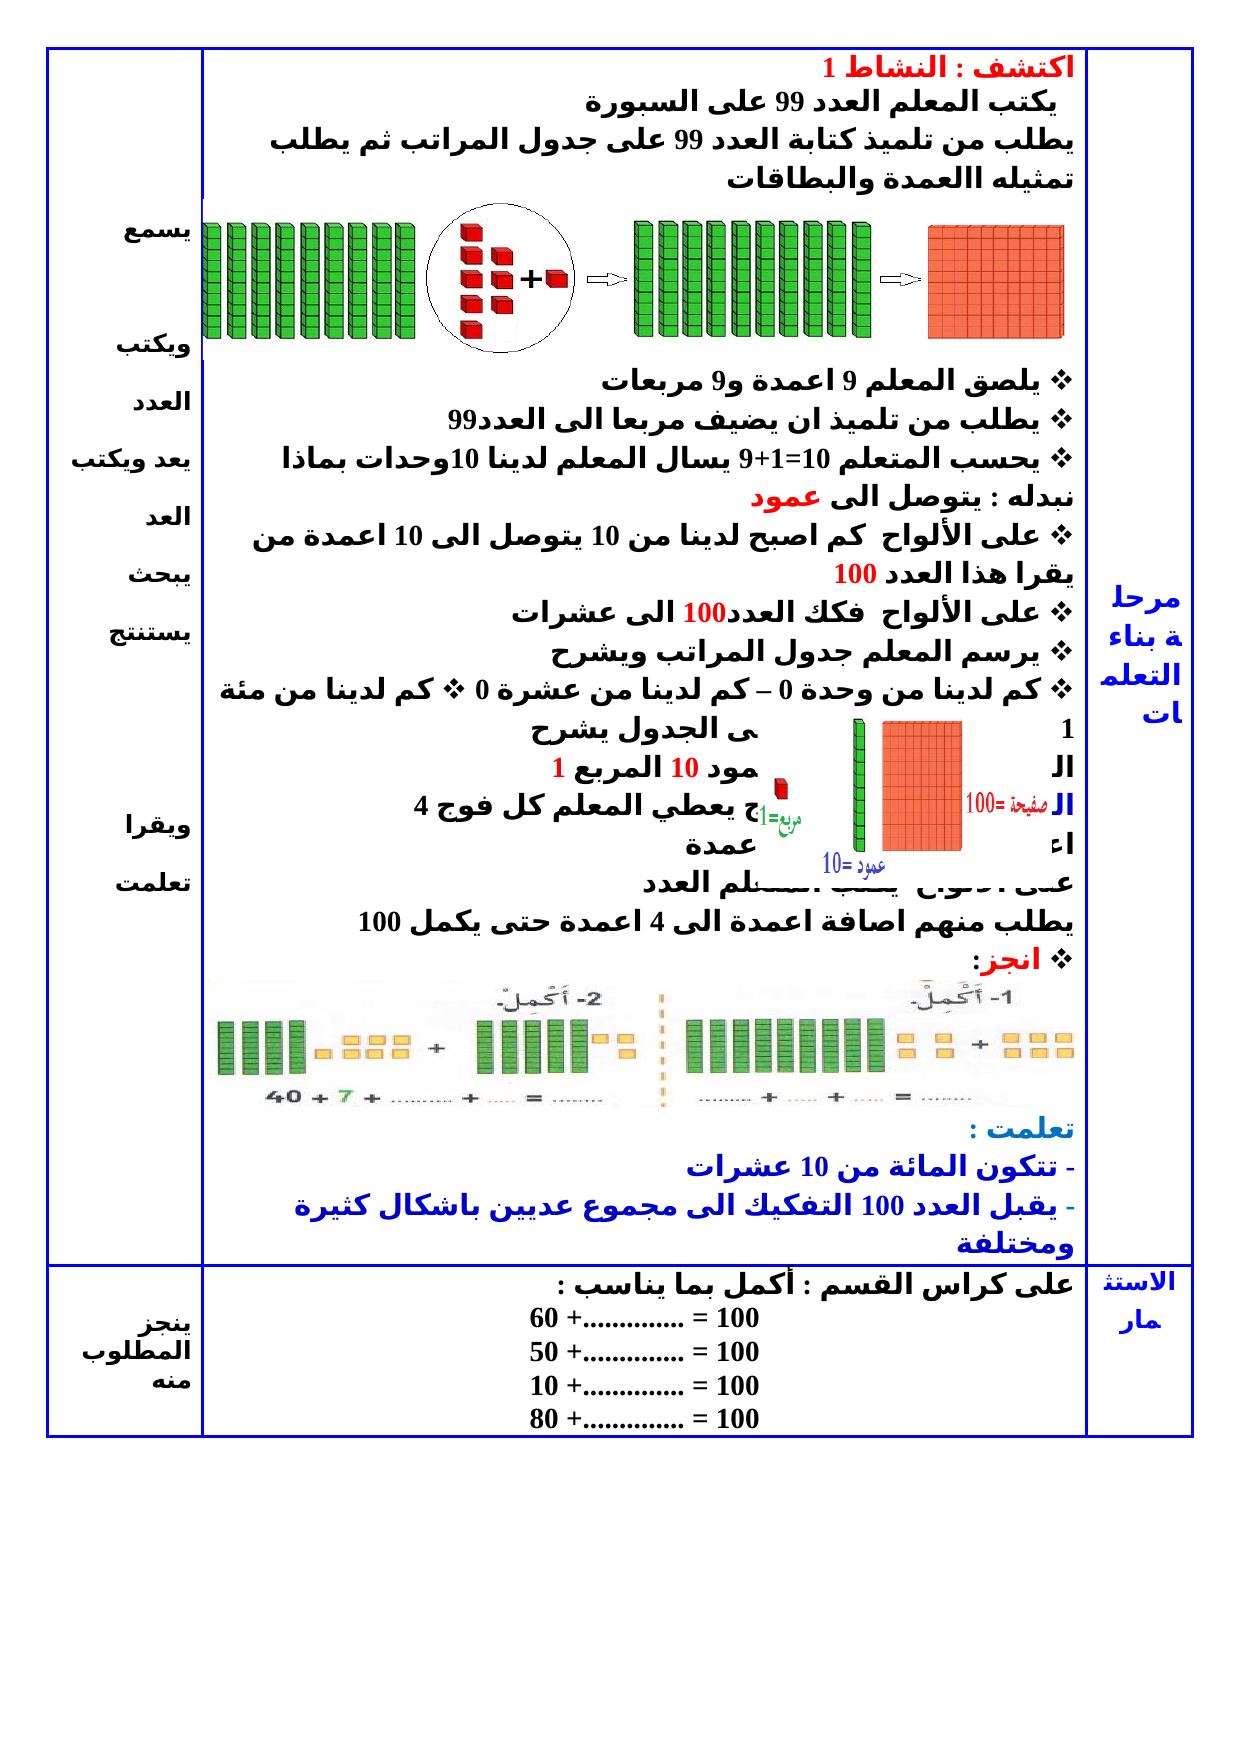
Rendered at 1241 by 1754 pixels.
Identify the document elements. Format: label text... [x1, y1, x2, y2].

table_cell ينجز المطلوب منه [49, 1267, 201, 1435]
table_cell مرحلة بناء التعلمات [1088, 50, 1191, 1264]
table_cell الاستثمار [1088, 1267, 1191, 1435]
table_cell على كراس القسم : أكمل بما يناسب : 100 = ..............+ 60 100 = ..............+ 50 100 = ..............+ 10 100 = ..............+ 80 [204, 1267, 1085, 1435]
table_cell اكتشف : النشاط 1 يكتب المعلم العدد 99 على السبورة يطلب من تلميذ كتابة العدد 99 على جدول المراتب ثم يطلب تمثيله االعمدة والبطاقات يلصق المعلم 9 اعمدة و9 مربعات يطلب من تلميذ ان يضيف مربعا الى العدد99 يحسب المتعلم 10=1+9 يسال المعلم لدينا 10وحدات بماذا نبدله : يتوصل الى عمود على الألواح كم اصبح لدينا من 10 يتوصل الى 10 اعمدة من يقرا هذا العدد 100 على الألواح فكك العدد100 الى عشرات يرسم المعلم جدول المراتب ويشرح كم لدينا من وحدة 0 – كم لدينا من عشرة 0 كم لدينا من مئة 1 يكتب المتعلم العدد على الجدول يشرح المعلم الصفيحة 100 العمود 10 المربع 1 النشاط الثاني - بالافواج يعطي المعلم كل فوج 4 اعمدة كل فوج لديه 10 اعمدة على الألواح يكتب المتعلم العدد يطلب منهم اصافة اعمدة الى 4 اعمدة حتى يكمل 100 انجز: تعلمت : - تتكون المائة من 10 عشرات - يقبل العدد 100 التفكيك الى مجموع عديين باشكال كثيرة ومختلفة [204, 50, 1085, 1264]
picture [208, 980, 1076, 1107]
picture [757, 712, 1052, 888]
table_cell يسمع ويكتب العدد يعد ويكتب العد يبحث يستنتج ويقرا تعلمت [49, 50, 201, 1264]
picture [202, 199, 1076, 360]
